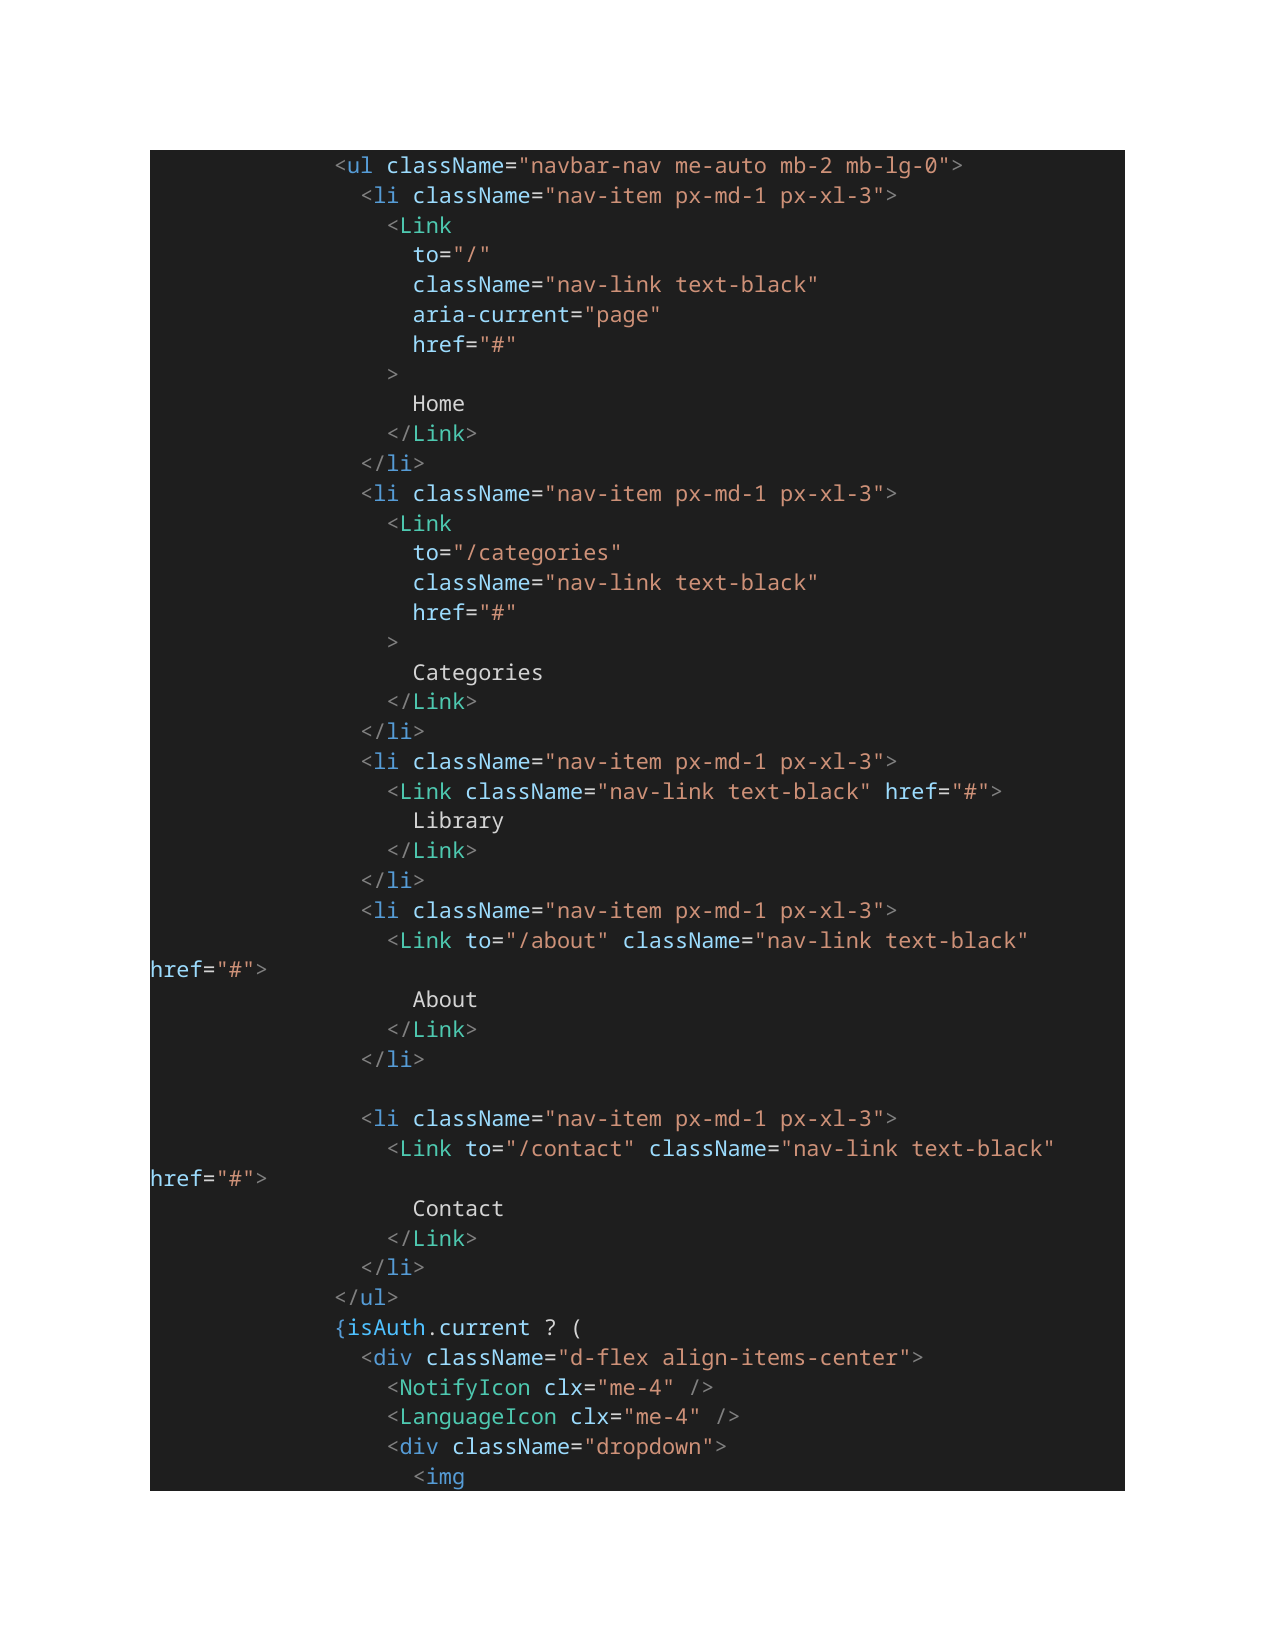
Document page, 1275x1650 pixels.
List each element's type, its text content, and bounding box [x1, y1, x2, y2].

text <li className="nav-item px-md-1 px-xl-3"> [150, 895, 1125, 924]
text <NotifyIcon clx="me-4" /> [150, 1371, 1125, 1401]
text </li> [150, 865, 1125, 895]
text </li> [150, 1252, 1125, 1282]
text Home [150, 388, 1125, 418]
text href="#" [150, 329, 1125, 358]
text <li className="nav-item px-md-1 px-xl-3"> [150, 1103, 1125, 1133]
text className="nav-link text-black" [150, 567, 1125, 597]
text <li className="nav-item px-md-1 px-xl-3"> [150, 180, 1125, 209]
text <Link [150, 507, 1125, 537]
text > [150, 358, 1125, 388]
text to="/" [150, 239, 1125, 269]
text </li> [150, 448, 1125, 478]
text Categories [150, 656, 1125, 686]
text </Link> [150, 418, 1125, 448]
text About [150, 984, 1125, 1014]
text </li> [150, 716, 1125, 746]
text <Link className="nav-link text-black" href="#"> [150, 776, 1125, 805]
text <div className="d-flex align-items-center"> [150, 1342, 1125, 1371]
text <Link [150, 209, 1125, 239]
text Library [150, 805, 1125, 835]
text > [150, 627, 1125, 656]
text <LanguageIcon clx="me-4" /> [150, 1401, 1125, 1431]
text </Link> [150, 686, 1125, 716]
text <div className="dropdown"> [150, 1431, 1125, 1461]
text </Link> [150, 835, 1125, 865]
text <img [150, 1461, 1125, 1491]
text <li className="nav-item px-md-1 px-xl-3"> [150, 746, 1125, 776]
text <Link to="/about" className="nav-link text-black" href="#"> [150, 924, 1125, 984]
text <Link to="/contact" className="nav-link text-black" href="#"> [150, 1133, 1125, 1193]
text href="#" [150, 597, 1125, 627]
text </ul> [150, 1282, 1125, 1312]
text {isAuth.current ? ( [150, 1312, 1125, 1342]
text aria-current="page" [150, 299, 1125, 329]
text </li> [150, 1044, 1125, 1073]
text <li className="nav-item px-md-1 px-xl-3"> [150, 478, 1125, 507]
text <ul className="navbar-nav me-auto mb-2 mb-lg-0"> [150, 150, 1125, 180]
text className="nav-link text-black" [150, 269, 1125, 299]
text Contact [150, 1193, 1125, 1222]
text </Link> [150, 1222, 1125, 1252]
text to="/categories" [150, 537, 1125, 567]
text </Link> [150, 1014, 1125, 1044]
